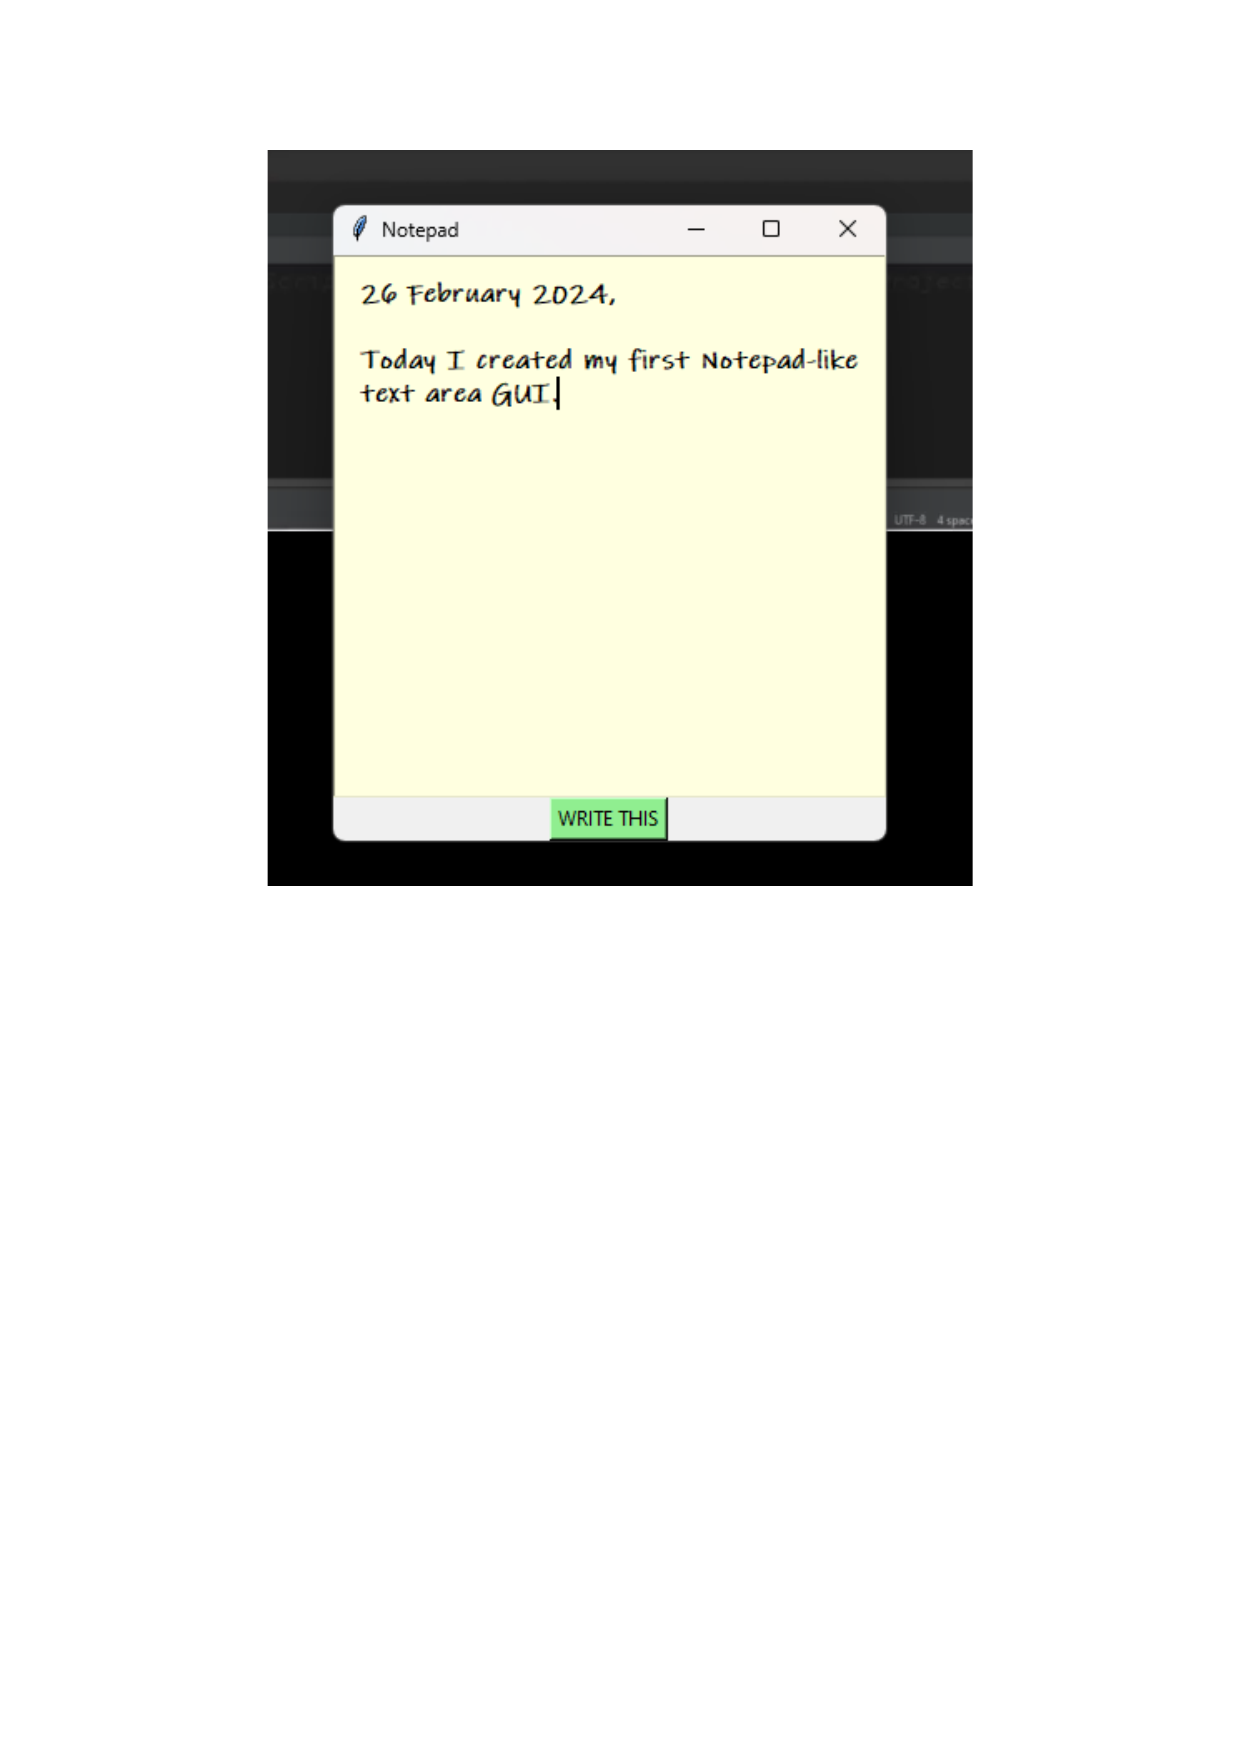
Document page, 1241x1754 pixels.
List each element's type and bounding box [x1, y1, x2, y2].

picture [267, 150, 973, 886]
